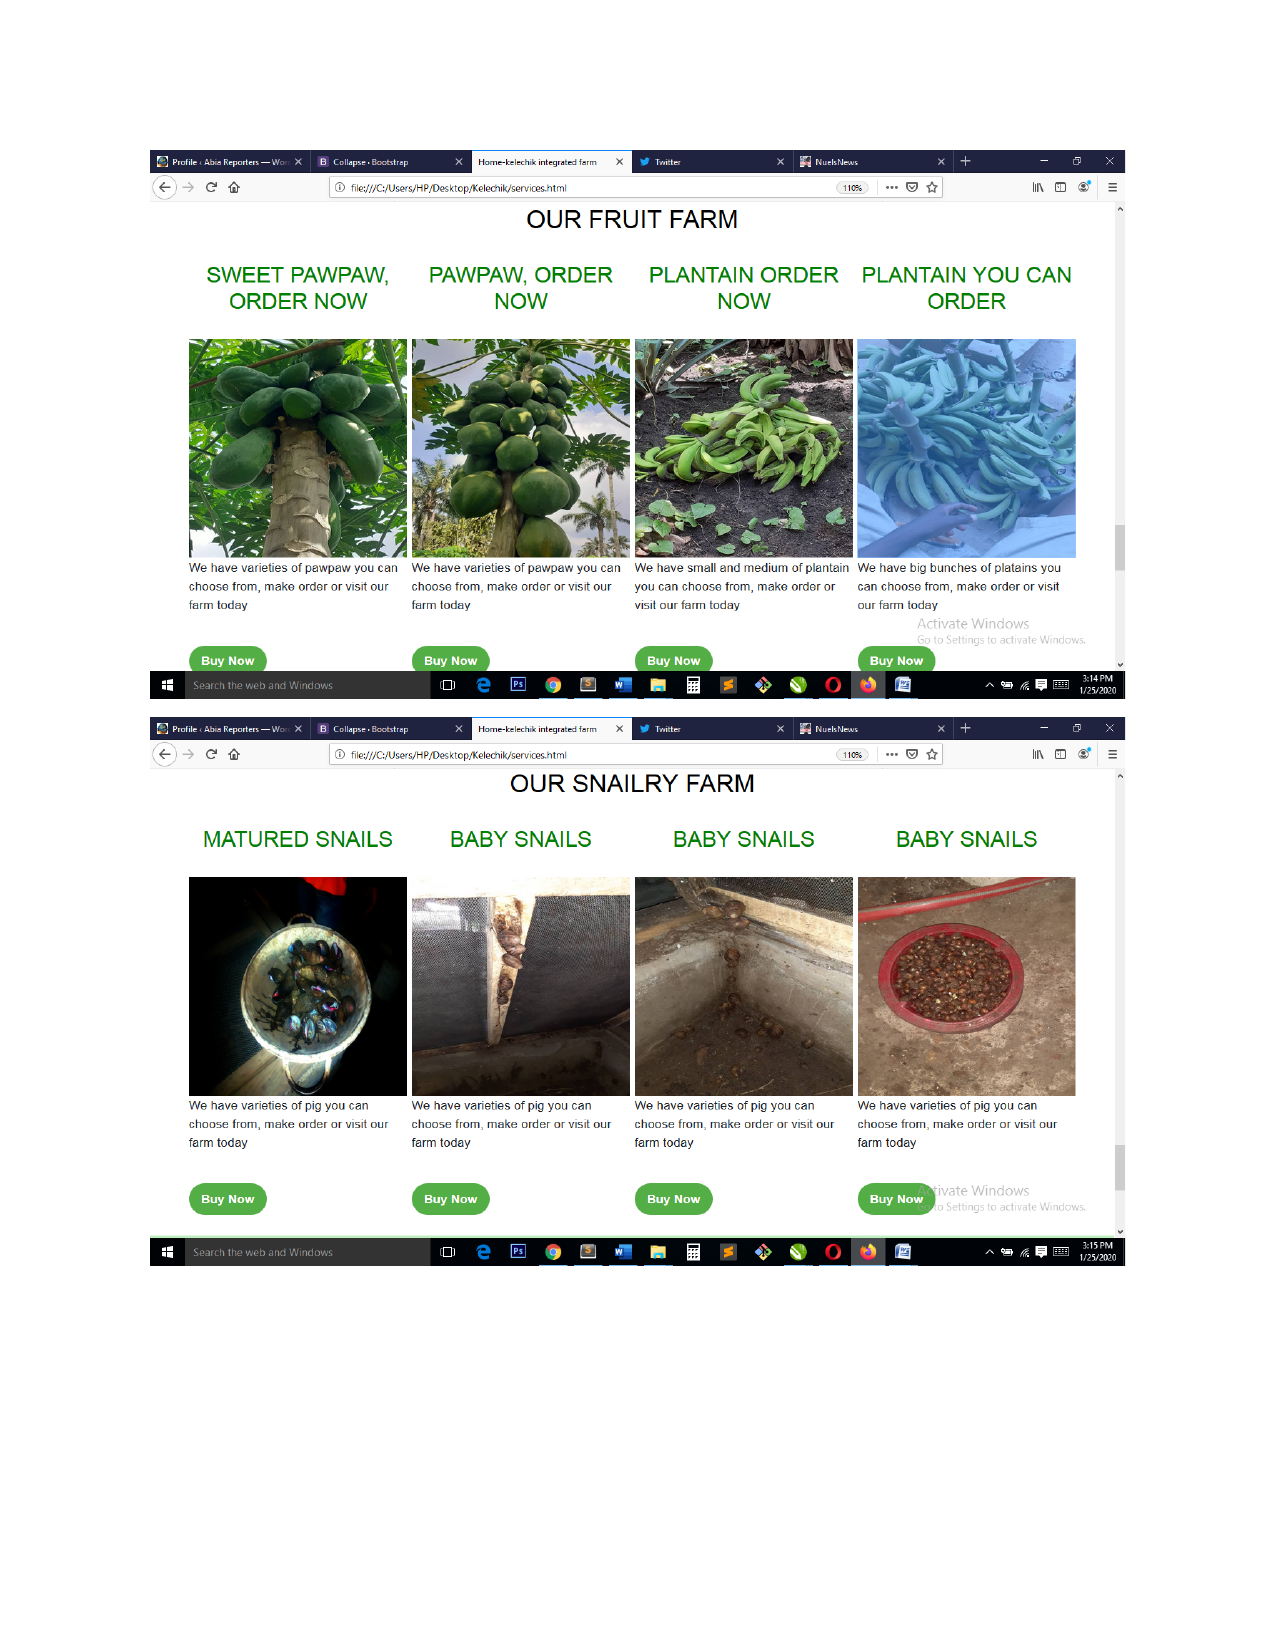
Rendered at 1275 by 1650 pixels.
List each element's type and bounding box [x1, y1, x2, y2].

picture [150, 150, 1125, 699]
picture [150, 717, 1125, 1266]
